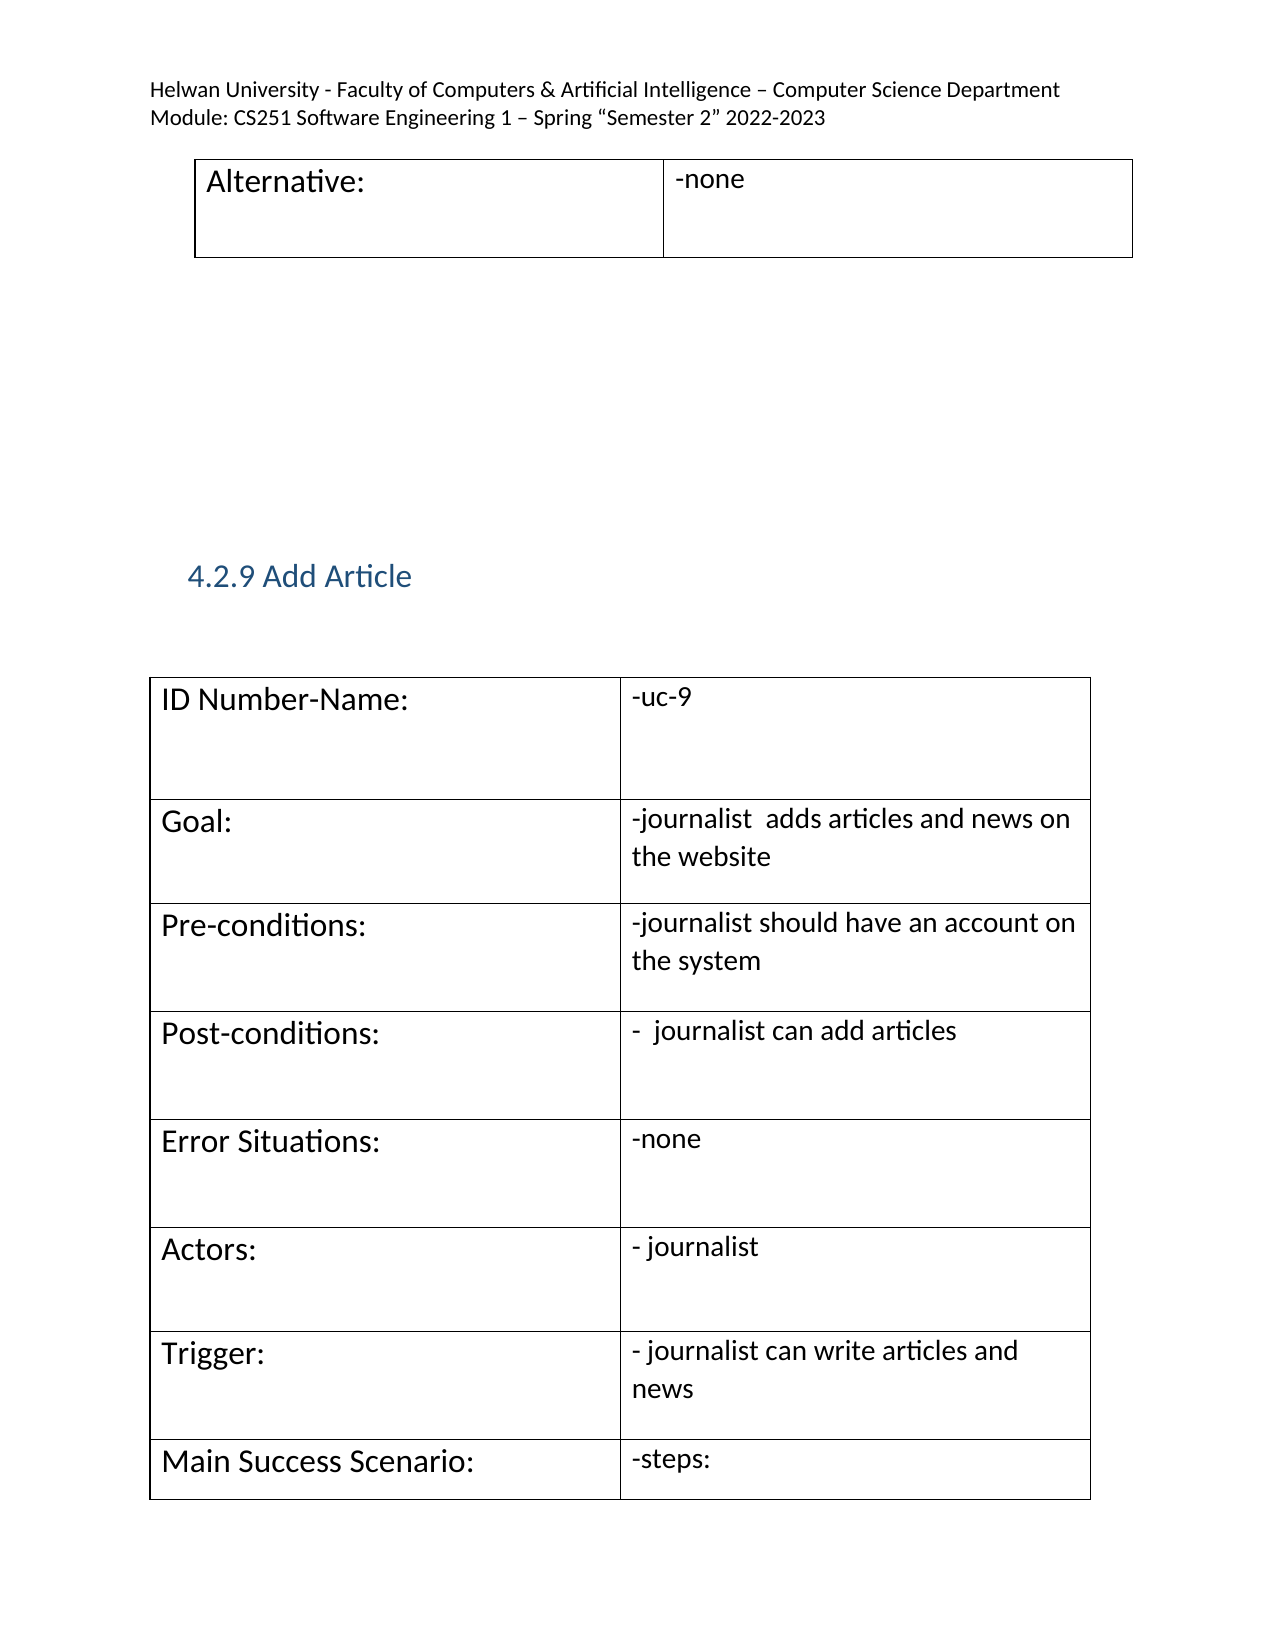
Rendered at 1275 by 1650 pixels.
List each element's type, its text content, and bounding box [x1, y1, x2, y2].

list Add Article [187, 555, 1125, 596]
table_cell - journalist can write articles and news [621, 1332, 1090, 1439]
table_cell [621, 1440, 1090, 1499]
table_header -uc-9 [621, 678, 1090, 799]
table_cell - journalist [621, 1228, 1090, 1331]
table_cell -journalist adds articles and news on the website [621, 800, 1090, 903]
table_cell Error Situations: [151, 1120, 620, 1227]
table_cell Pre-conditions: [151, 904, 620, 1011]
table_cell Goal: [151, 800, 620, 903]
table_cell Trigger: [151, 1332, 620, 1439]
table_cell - journalist can add articles [621, 1012, 1090, 1119]
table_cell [151, 1440, 620, 1499]
table_cell -none [621, 1120, 1090, 1227]
table_header ID Number-Name: [151, 678, 620, 799]
table_cell -journalist should have an account on the system [621, 904, 1090, 1011]
table_cell Alternative: [196, 160, 663, 257]
table_cell -none [664, 160, 1132, 257]
table_cell Post-conditions: [151, 1012, 620, 1119]
table_cell Actors: [151, 1228, 620, 1331]
